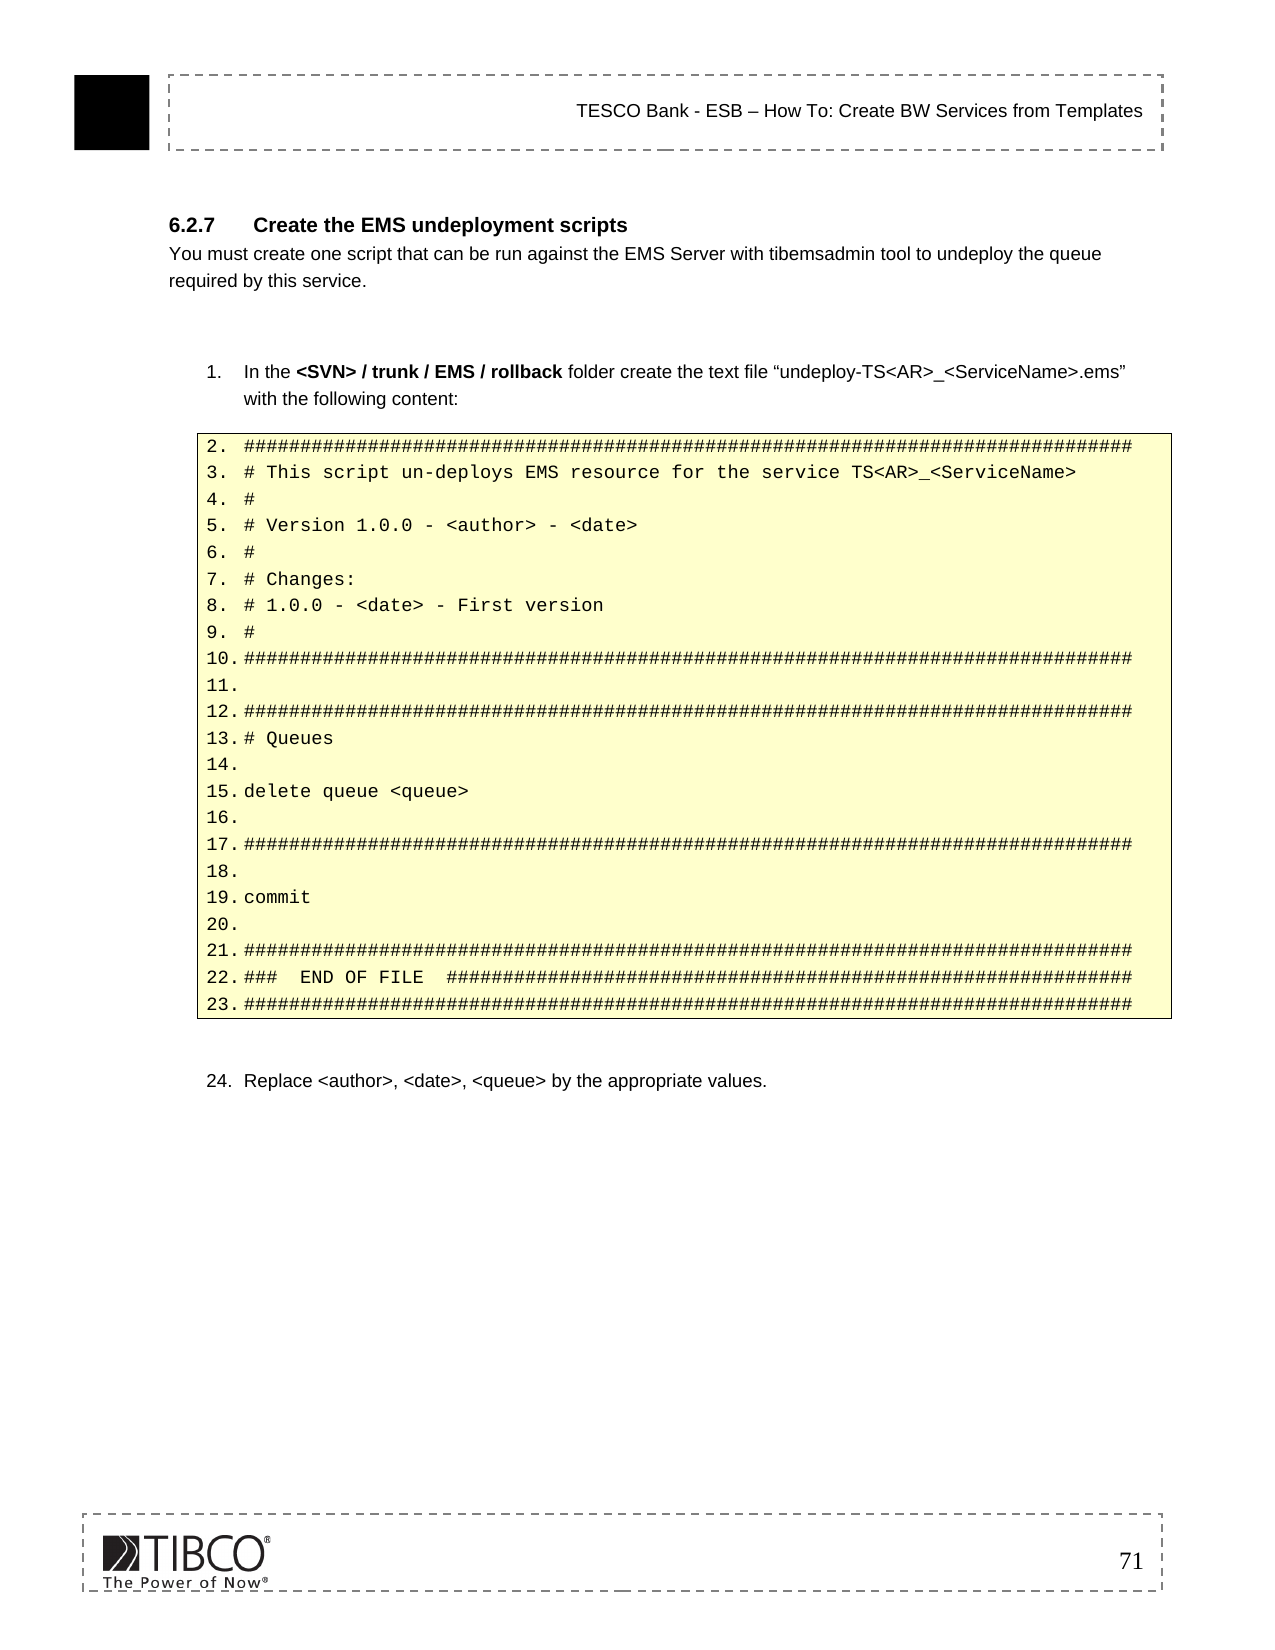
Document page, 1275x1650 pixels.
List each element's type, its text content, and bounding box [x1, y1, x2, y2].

list # Queues [198, 726, 1171, 750]
list ############################################################################### [198, 938, 1171, 962]
list ### END OF FILE ############################################################# [198, 964, 1171, 989]
list # [198, 539, 1171, 564]
list # 1.0.0 - <date> - First version [198, 593, 1171, 617]
list # [198, 486, 1171, 511]
list In the <SVN> / trunk / EMS / rollback folder create the text file “undeploy-TS<AR>_<ServiceName>.ems” with the following content: [206, 361, 1162, 409]
list commit [198, 885, 1171, 909]
list ############################################################################### [198, 991, 1171, 1018]
subtitle Create the EMS undeployment scripts [169, 212, 1162, 236]
list # Version 1.0.0 - <author> - <date> [198, 513, 1171, 537]
list ############################################################################### [198, 646, 1171, 670]
list # Changes: [198, 566, 1171, 591]
list ############################################################################### [198, 434, 1171, 458]
picture [103, 1535, 271, 1588]
list # [198, 619, 1171, 644]
list delete queue <queue> [198, 779, 1171, 803]
list ############################################################################### [198, 699, 1171, 723]
list # This script un-deploys EMS resource for the service TS<AR>_<ServiceName> [198, 460, 1171, 484]
list Replace <author>, <date>, <queue> by the appropriate values. [206, 1069, 1162, 1091]
text You must create one script that can be run against the EMS Server with tibemsadmin tool to undeploy the queue required by this service. [169, 243, 1162, 291]
list ############################################################################### [198, 832, 1171, 856]
